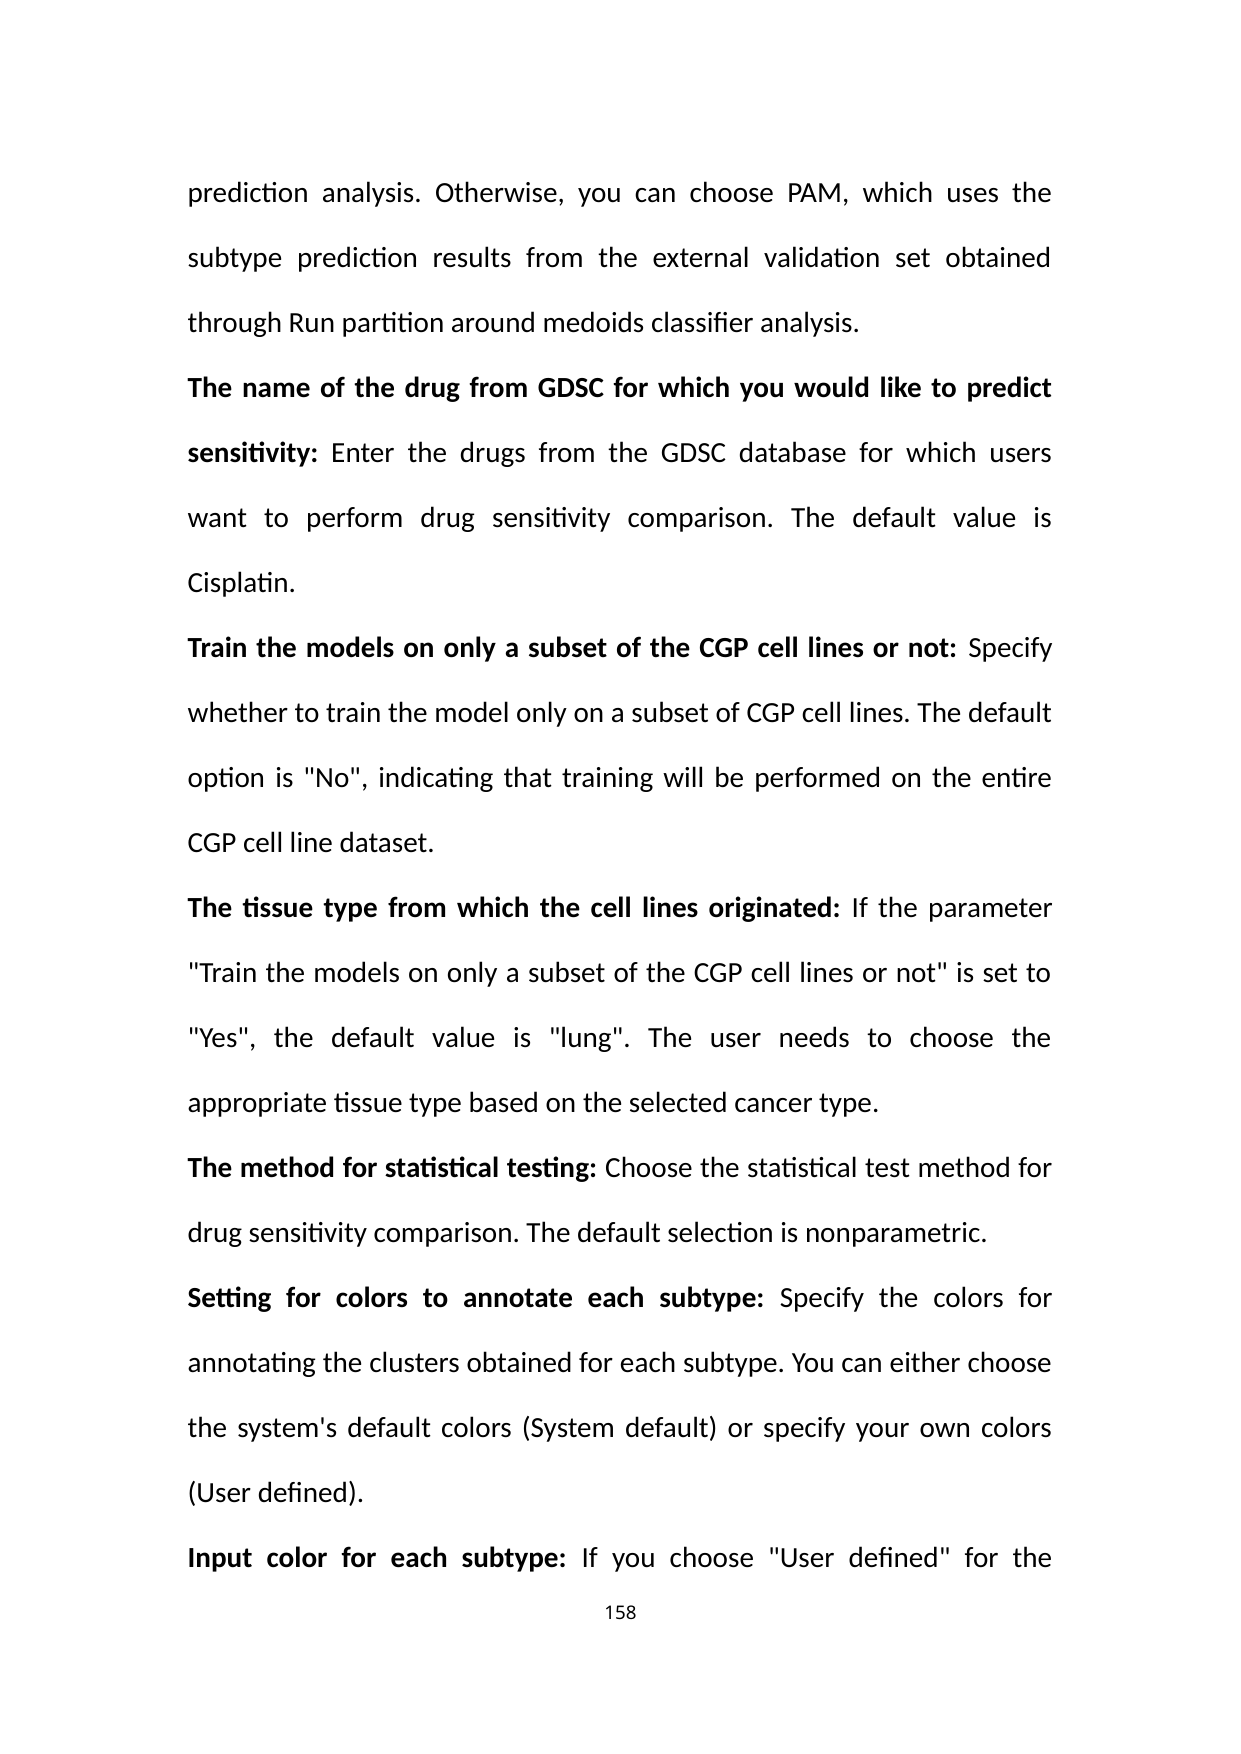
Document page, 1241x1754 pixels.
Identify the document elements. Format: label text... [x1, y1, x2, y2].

text The tissue type from which the cell lines originated: If the parameter "Train the models on only a subset of the CGP cell lines or not" is set to "Yes", the default value is "lung". The user needs to choose the appropriate tissue type based on the selected cancer type. [187, 875, 1053, 1135]
text Setting for colors to annotate each subtype: Specify the colors for annotating the clusters obtained for each subtype. You can either choose the system's default colors (System default) or specify your own colors (User defined). [187, 1265, 1053, 1525]
text Train the models on only a subset of the CGP cell lines or not: Specify whether to train the model only on a subset of CGP cell lines. The default option is "No", indicating that training will be performed on the entire CGP cell line dataset. [187, 615, 1053, 875]
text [187, 1525, 1053, 1590]
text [187, 160, 1053, 355]
text The name of the drug from GDSC for which you would like to predict sensitivity: Enter the drugs from the GDSC database for which users want to perform drug sensitivity comparison. The default value is Cisplatin. [187, 355, 1053, 615]
text The method for statistical testing: Choose the statistical test method for drug sensitivity comparison. The default selection is nonparametric. [187, 1135, 1053, 1265]
